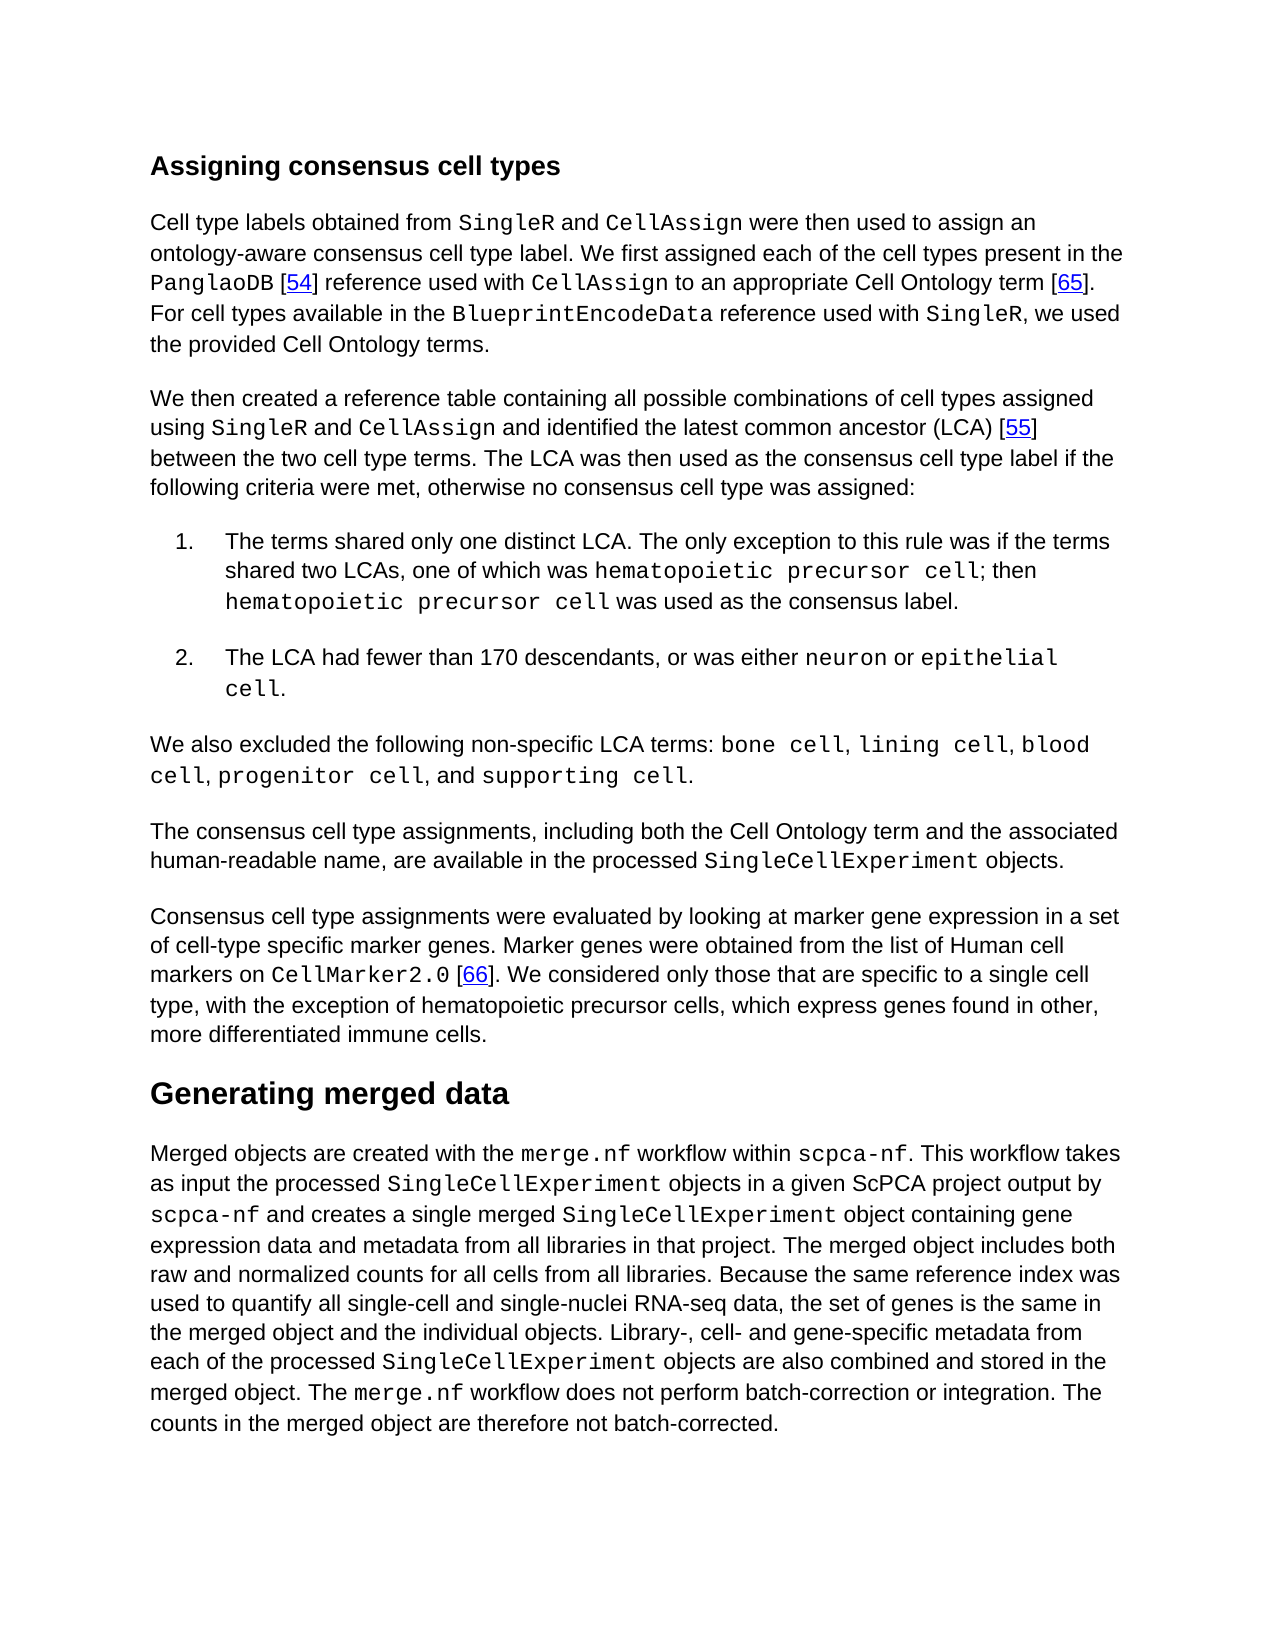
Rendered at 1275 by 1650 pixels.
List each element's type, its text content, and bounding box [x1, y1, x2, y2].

text The consensus cell type assignments, including both the Cell Ontology term and the associated human-readable name, are available in the processed SingleCellExperiment objects. [150, 818, 1125, 875]
subtitle Assigning consensus cell types [150, 150, 1125, 181]
list The terms shared only one distinct LCA. The only exception to this rule was if the terms shared two LCAs, one of which was hematopoietic precursor cell; then hematopoietic precursor cell was used as the consensus label. [175, 528, 1125, 616]
text Merged objects are created with the merge.nf workflow within scpca-nf. This workflow takes as input the processed SingleCellExperiment objects in a given ScPCA project output by scpca-nf and creates a single merged SingleCellExperiment object containing gene expression data and metadata from all libraries in that project. The merged object includes both raw and normalized counts for all cells from all libraries. Because the same reference index was used to quantify all single-cell and single-nuclei RNA-seq data, the set of genes is the same in the merged object and the individual objects. Library-, cell- and gene-specific metadata from each of the processed SingleCellExperiment objects are also combined and stored in the merged object. The merge.nf workflow does not perform batch-correction or integration. The counts in the merged object are therefore not batch-corrected. [150, 1139, 1125, 1436]
text We then created a reference table containing all possible combinations of cell types assigned using SingleR and CellAssign and identified the latest common ancestor (LCA) [55] between the two cell type terms. The LCA was then used as the consensus cell type label if the following criteria were met, otherwise no consensus cell type was assigned: [150, 385, 1125, 500]
text Consensus cell type assignments were evaluated by looking at marker gene expression in a set of cell-type specific marker genes. Marker genes were obtained from the list of Human cell markers on CellMarker2.0 [66]. We considered only those that are specific to a single cell type, with the exception of hematopoietic precursor cells, which express genes found in other, more differentiated immune cells. [150, 903, 1125, 1047]
text We also excluded the following non-specific LCA terms: bone cell, lining cell, blood cell, progenitor cell, and supporting cell. [150, 731, 1125, 790]
subtitle Generating merged data [150, 1075, 1125, 1111]
text Cell type labels obtained from SingleR and CellAssign were then used to assign an ontology-aware consensus cell type label. We first assigned each of the cell types present in the PanglaoDB [54] reference used with CellAssign to an appropriate Cell Ontology term [65]. For cell types available in the BlueprintEncodeData reference used with SingleR, we used the provided Cell Ontology terms. [150, 209, 1125, 357]
list The LCA had fewer than 170 descendants, or was either neuron or epithelial cell. [175, 644, 1125, 703]
